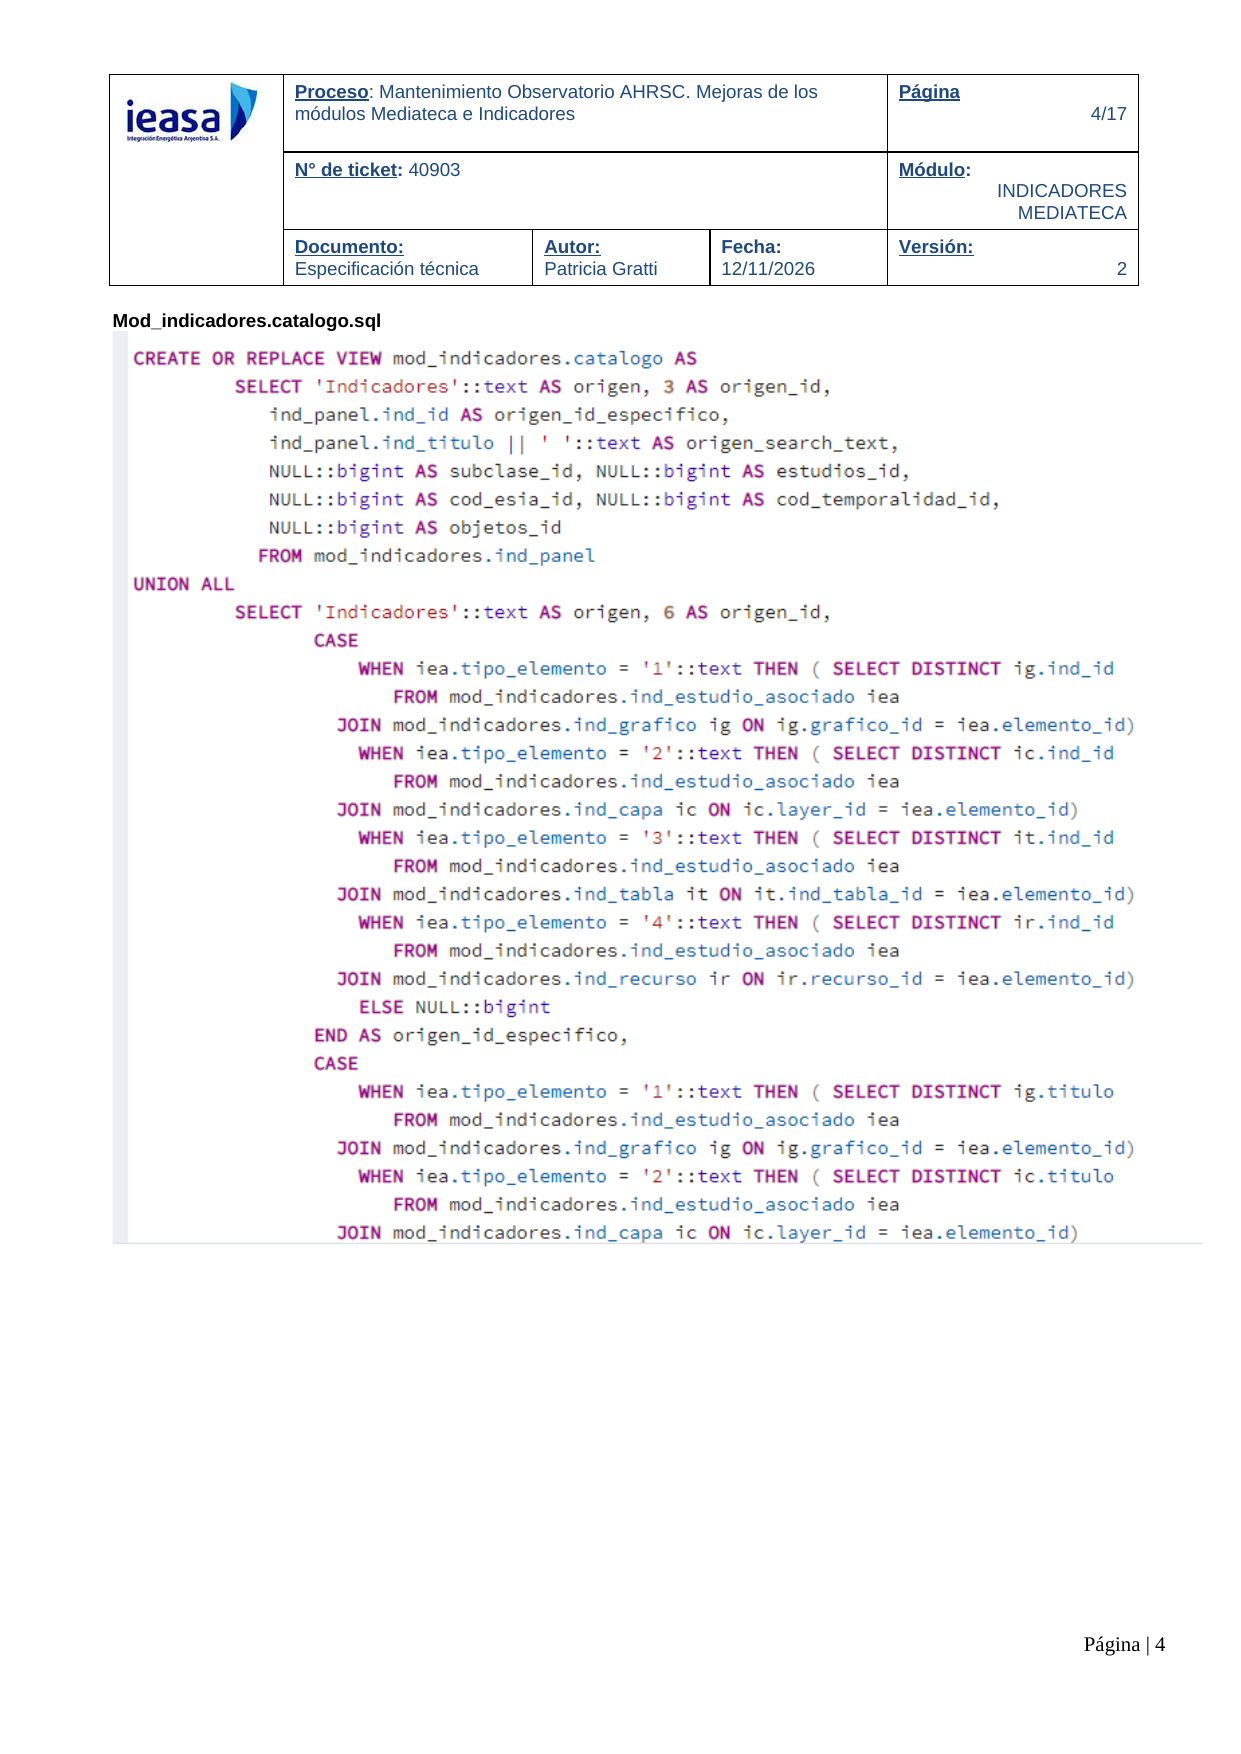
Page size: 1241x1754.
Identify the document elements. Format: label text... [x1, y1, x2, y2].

picture [112, 331, 1203, 1251]
text Mod_indicadores.catalogo.sql [112, 310, 1165, 331]
picture [120, 80, 264, 144]
